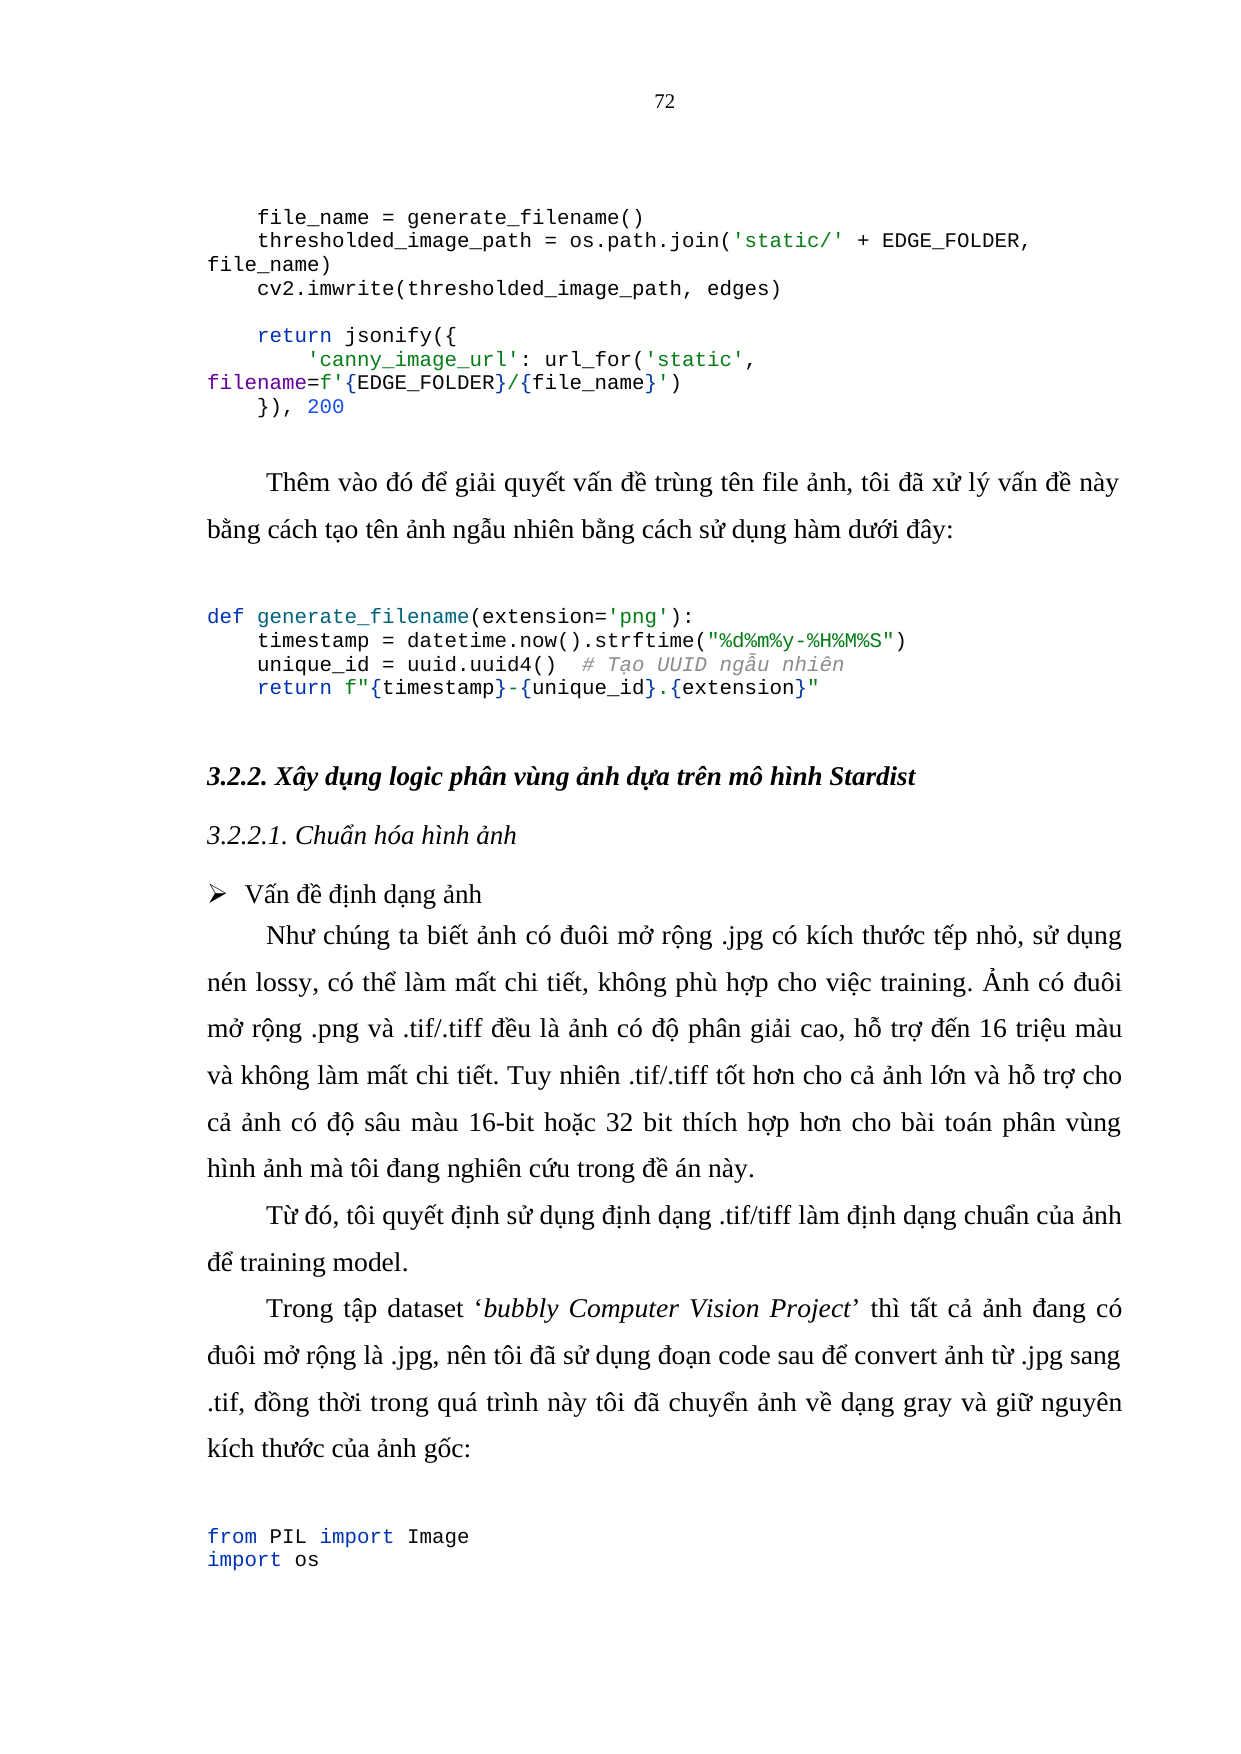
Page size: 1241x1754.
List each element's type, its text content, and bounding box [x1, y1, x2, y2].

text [207, 1526, 1122, 1573]
subtitle 3.2.2. Xây dụng logic phân vùng ảnh dựa trên mô hình Stardist [207, 760, 1122, 791]
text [207, 207, 1122, 419]
list Vấn đề định dạng ảnh [207, 878, 1122, 909]
text Thêm vào đó để giải quyết vấn đề trùng tên file ảnh, tôi đã xử lý vấn đề này bằng cách tạo tên ảnh ngẫu nhiên bằng cách sử dụng hàm dưới đây: [207, 466, 1122, 544]
text Trong tập dataset ‘bubbly Computer Vision Project’ thì tất cả ảnh đang có đuôi mở rộng là .jpg, nên tôi đã sử dụng đoạn code sau để convert ảnh từ .jpg sang .tif, đồng thời trong quá trình này tôi đã chuyển ảnh về dạng gray và giữ nguyên kích thước của ảnh gốc: [207, 1292, 1122, 1463]
text Như chúng ta biết ảnh có đuôi mở rộng .jpg có kích thước tếp nhỏ, sử dụng nén lossy, có thể làm mất chi tiết, không phù hợp cho việc training. Ảnh có đuôi mở rộng .png và .tif/.tiff đều là ảnh có độ phân giải cao, hỗ trợ đến 16 triệu màu và không làm mất chi tiết. Tuy nhiên .tif/.tiff tốt hơn cho cả ảnh lớn và hỗ trợ cho cả ảnh có độ sâu màu 16-bit hoặc 32 bit thích hợp hơn cho bài toán phân vùng hình ảnh mà tôi đang nghiên cứu trong đề án này. [207, 919, 1122, 1183]
text def generate_filename(extension='png'): timestamp = datetime.now().strftime("%d%m%y-%H%M%S") unique_id = uuid.uuid4() # Tạo UUID ngẫu nhiên return f"{timestamp}-{unique_id}.{extension}" [207, 606, 1122, 701]
text Từ đó, tôi quyết định sử dụng định dạng .tif/tiff làm định dạng chuẩn của ảnh để training model. [207, 1199, 1122, 1277]
subtitle 3.2.2.1. Chuẩn hóa hình ảnh [207, 819, 1122, 850]
